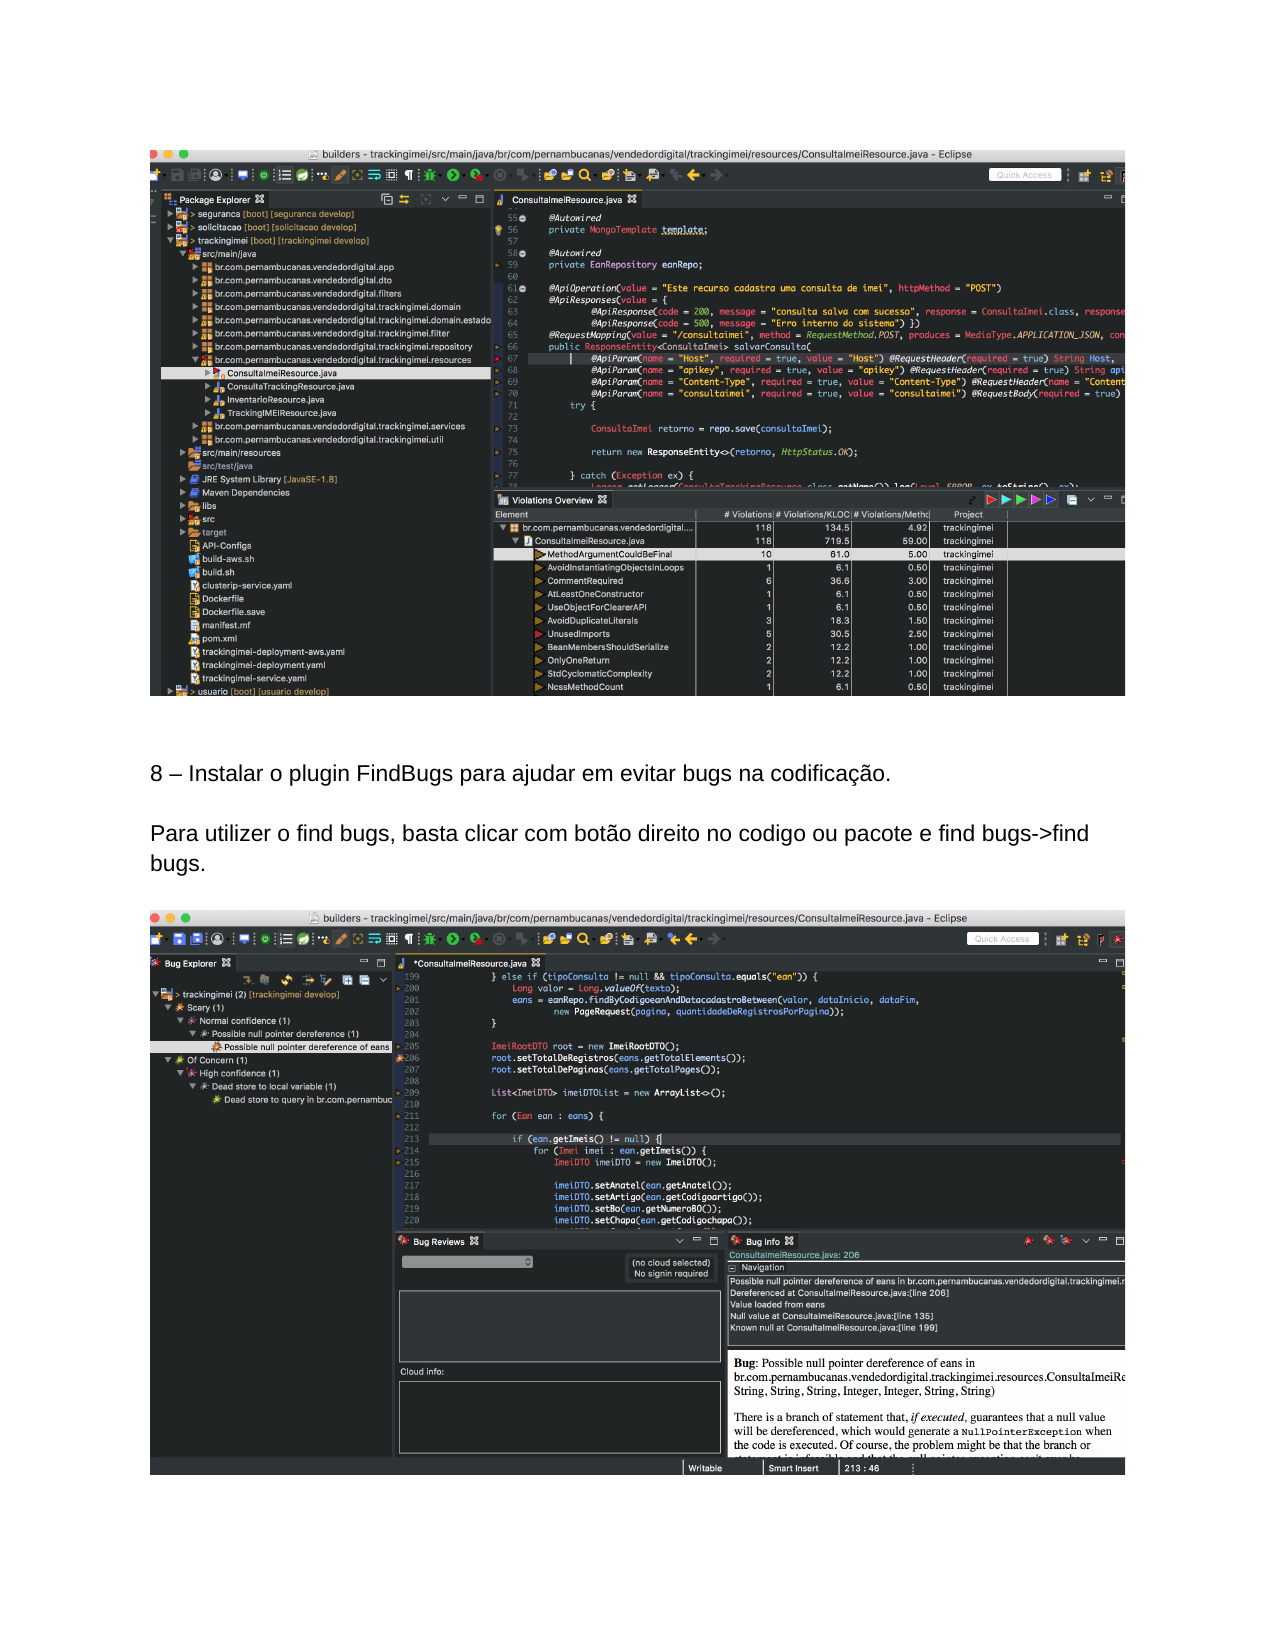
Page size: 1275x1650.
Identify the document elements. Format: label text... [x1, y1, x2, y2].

picture [150, 910, 1125, 1475]
text Para utilizer o find bugs, basta clicar com botão direito no codigo ou pacote e find bugs->find bugs. [150, 820, 1125, 877]
picture [150, 150, 1125, 696]
text 8 – Instalar o plugin FindBugs para ajudar em evitar bugs na codificação. [150, 760, 1125, 786]
